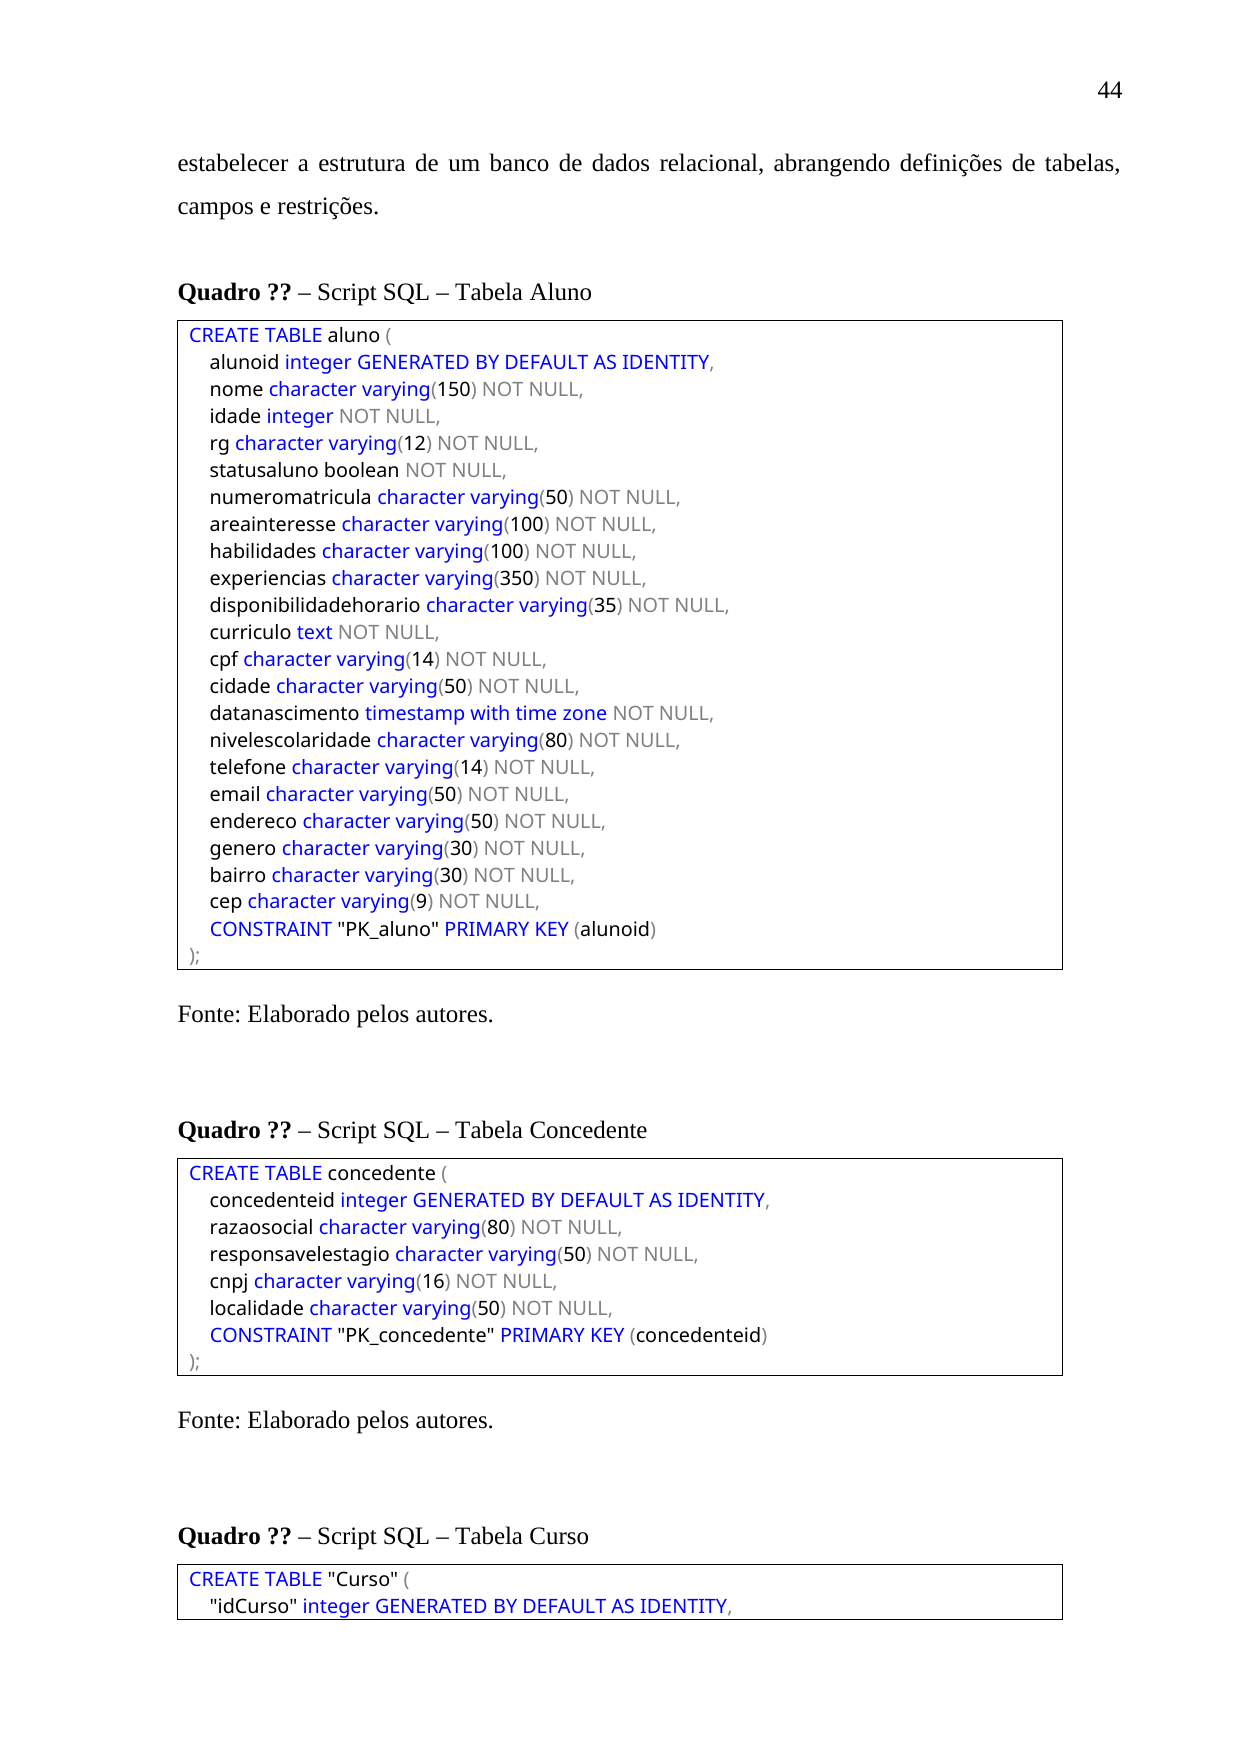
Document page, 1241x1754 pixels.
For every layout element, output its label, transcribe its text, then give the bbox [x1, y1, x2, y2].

text Quadro ?? – Script SQL – Tabela Curso [177, 1521, 1122, 1549]
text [177, 148, 1122, 219]
text Quadro ?? – Script SQL – Tabela Aluno [177, 277, 1122, 306]
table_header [178, 1565, 1062, 1619]
table_header CREATE TABLE aluno ( alunoid integer GENERATED BY DEFAULT AS IDENTITY, nome character varying(150) NOT NULL, idade integer NOT NULL, rg character varying(12) NOT NULL, statusaluno boolean NOT NULL, numeromatricula character varying(50) NOT NULL, areainteresse character varying(100) NOT NULL, habilidades character varying(100) NOT NULL, experiencias character varying(350) NOT NULL, disponibilidadehorario character varying(35) NOT NULL, curriculo text NOT NULL, cpf character varying(14) NOT NULL, cidade character varying(50) NOT NULL, datanascimento timestamp with time zone NOT NULL, nivelescolaridade character varying(80) NOT NULL, telefone character varying(14) NOT NULL, email character varying(50) NOT NULL, endereco character varying(50) NOT NULL, genero character varying(30) NOT NULL, bairro character varying(30) NOT NULL, cep character varying(9) NOT NULL, CONSTRAINT "PK_aluno" PRIMARY KEY (alunoid) ); [178, 321, 1062, 969]
text Fonte: Elaborado pelos autores. [177, 1405, 1122, 1434]
text Fonte: Elaborado pelos autores. [177, 999, 1122, 1028]
text Quadro ?? – Script SQL – Tabela Concedente [177, 1115, 1122, 1143]
table_header CREATE TABLE concedente ( concedenteid integer GENERATED BY DEFAULT AS IDENTITY, razaosocial character varying(80) NOT NULL, responsavelestagio character varying(50) NOT NULL, cnpj character varying(16) NOT NULL, localidade character varying(50) NOT NULL, CONSTRAINT "PK_concedente" PRIMARY KEY (concedenteid) ); [178, 1159, 1062, 1375]
